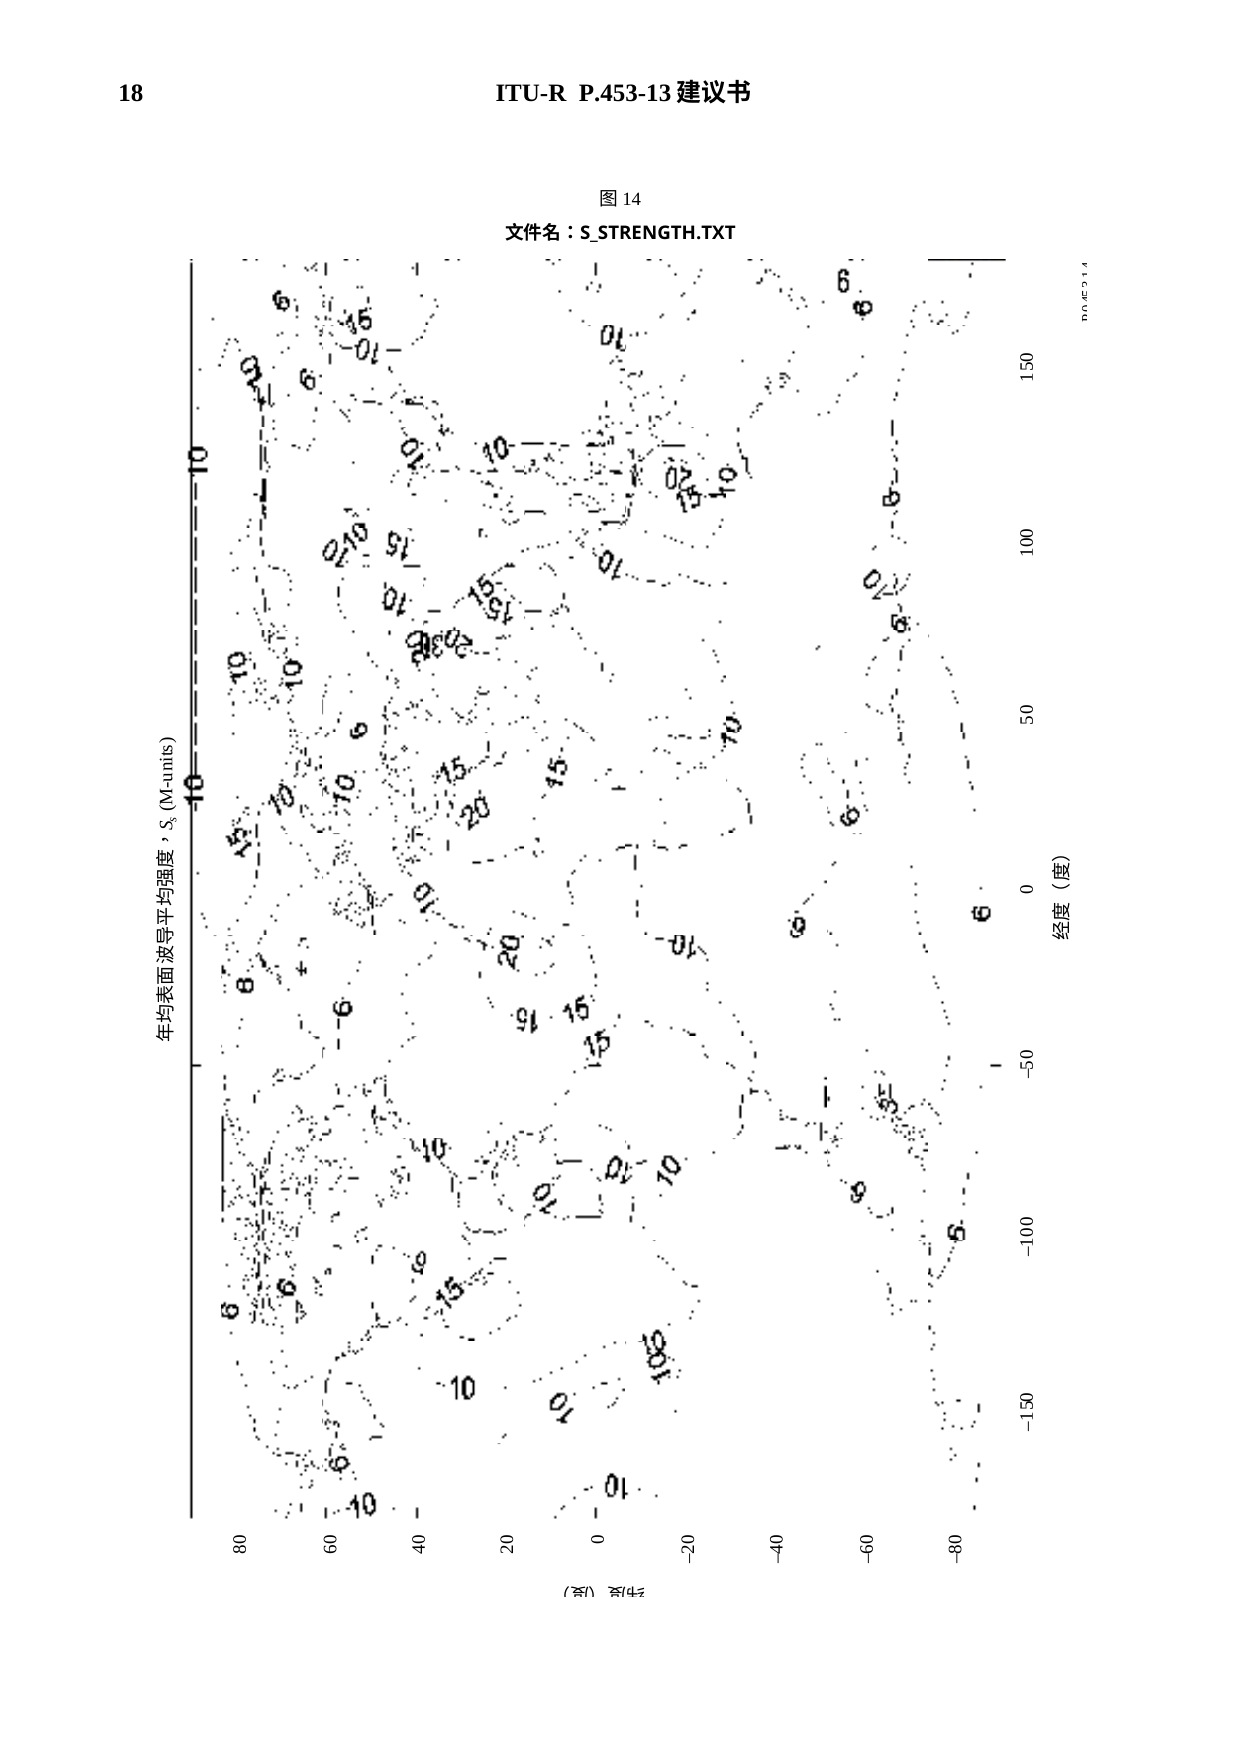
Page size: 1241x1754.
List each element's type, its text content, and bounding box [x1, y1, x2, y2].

text 图14 [118, 185, 1122, 211]
title 文件名：S_STRENGTH.TXT [118, 219, 1122, 244]
